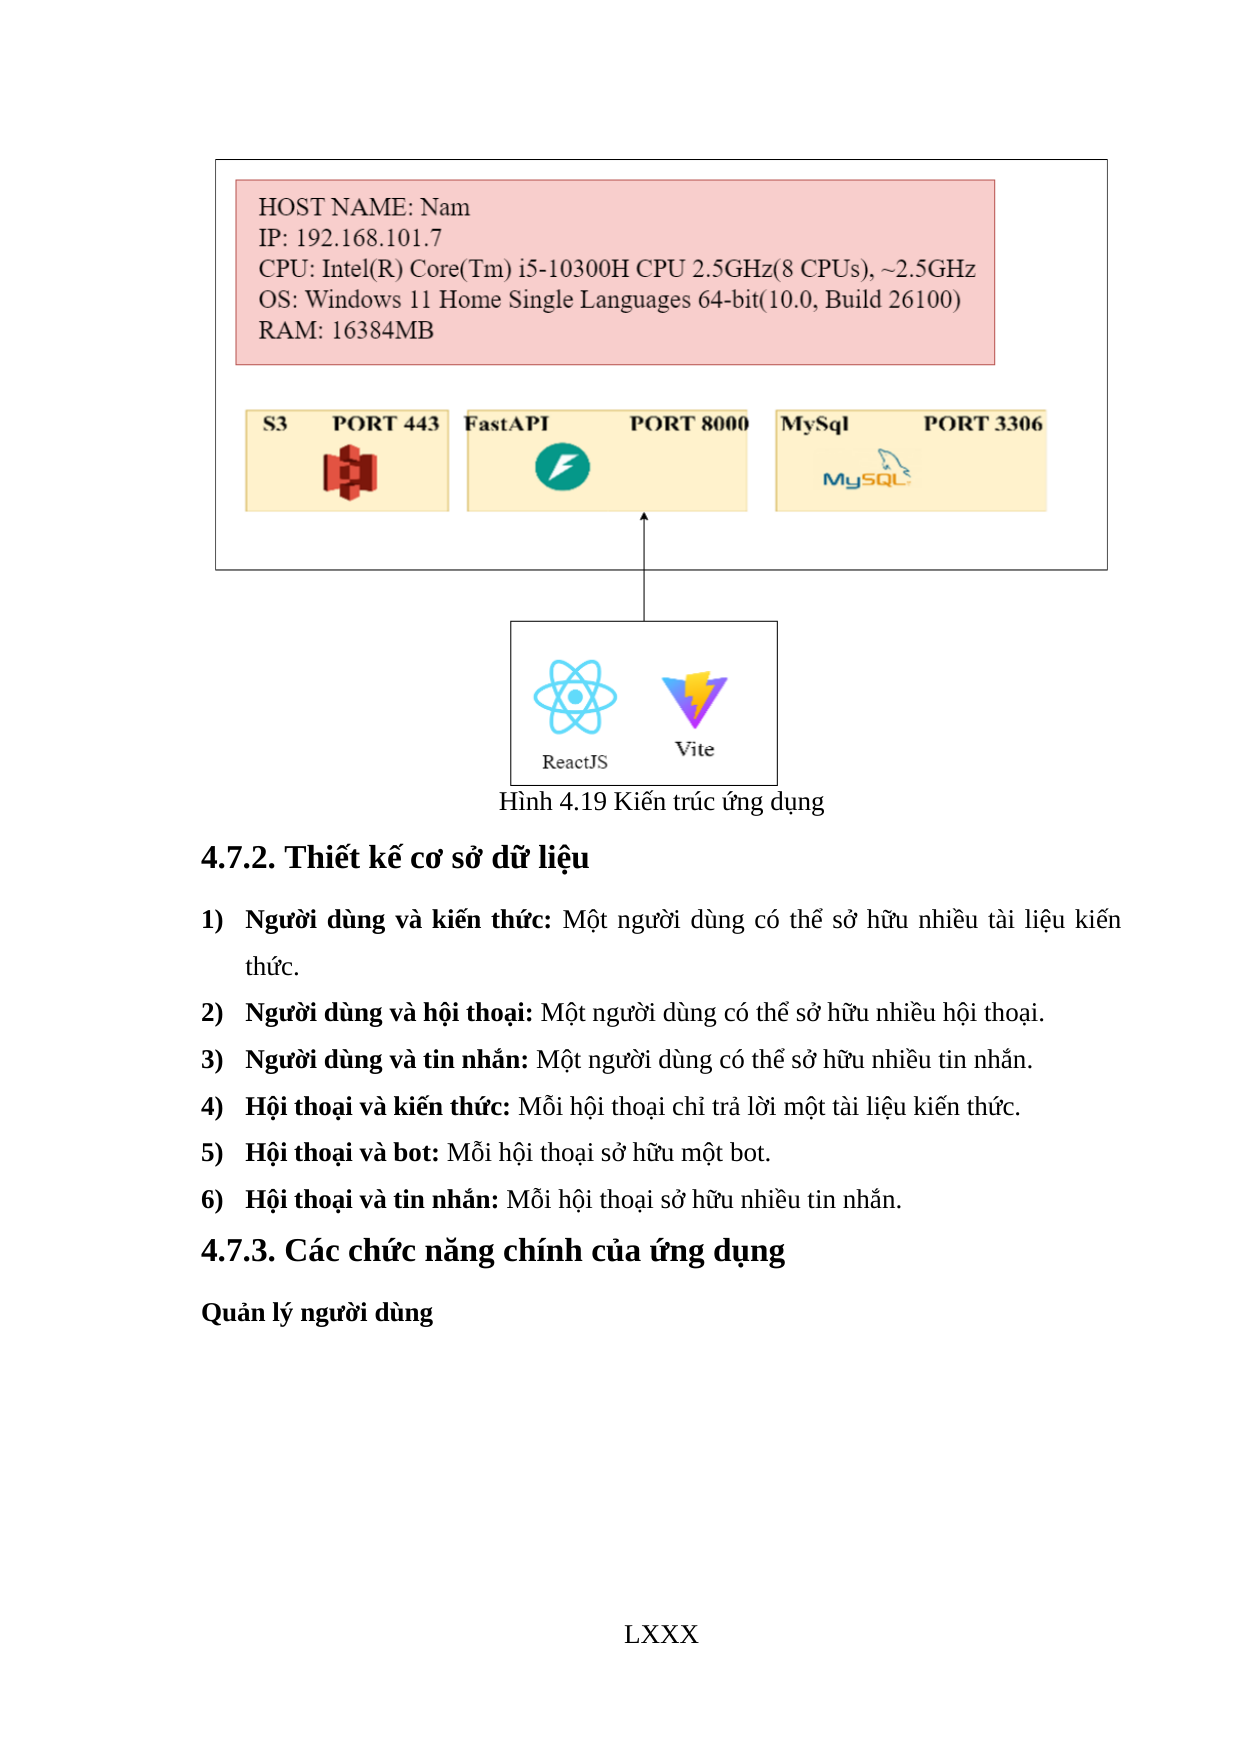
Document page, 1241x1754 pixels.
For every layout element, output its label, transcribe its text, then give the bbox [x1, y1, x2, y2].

list Hội thoại và kiến thức: Mỗi hội thoại chỉ trả lời một tài liệu kiến thức. [201, 1090, 1122, 1121]
list Hội thoại và bot: Mỗi hội thoại sở hữu một bot. [201, 1137, 1122, 1168]
list Người dùng và tin nhắn: Một người dùng có thể sở hữu nhiều tin nhắn. [201, 1043, 1122, 1074]
text Quản lý người dùng [201, 1296, 1122, 1327]
subtitle Thiết kế cơ sở dữ liệu [201, 837, 1122, 876]
list Người dùng và hội thoại: Một người dùng có thể sở hữu nhiều hội thoại. [201, 997, 1122, 1028]
list Người dùng và kiến thức: Một người dùng có thể sở hữu nhiều tài liệu kiến thức. [201, 903, 1122, 981]
subtitle Các chức năng chính của ứng dụng [201, 1230, 1122, 1268]
picture [215, 159, 1108, 786]
list Hội thoại và tin nhắn: Mỗi hội thoại sở hữu nhiều tin nhắn. [201, 1183, 1122, 1214]
text Hình . Kiến trúc ứng dụng [201, 785, 1122, 817]
